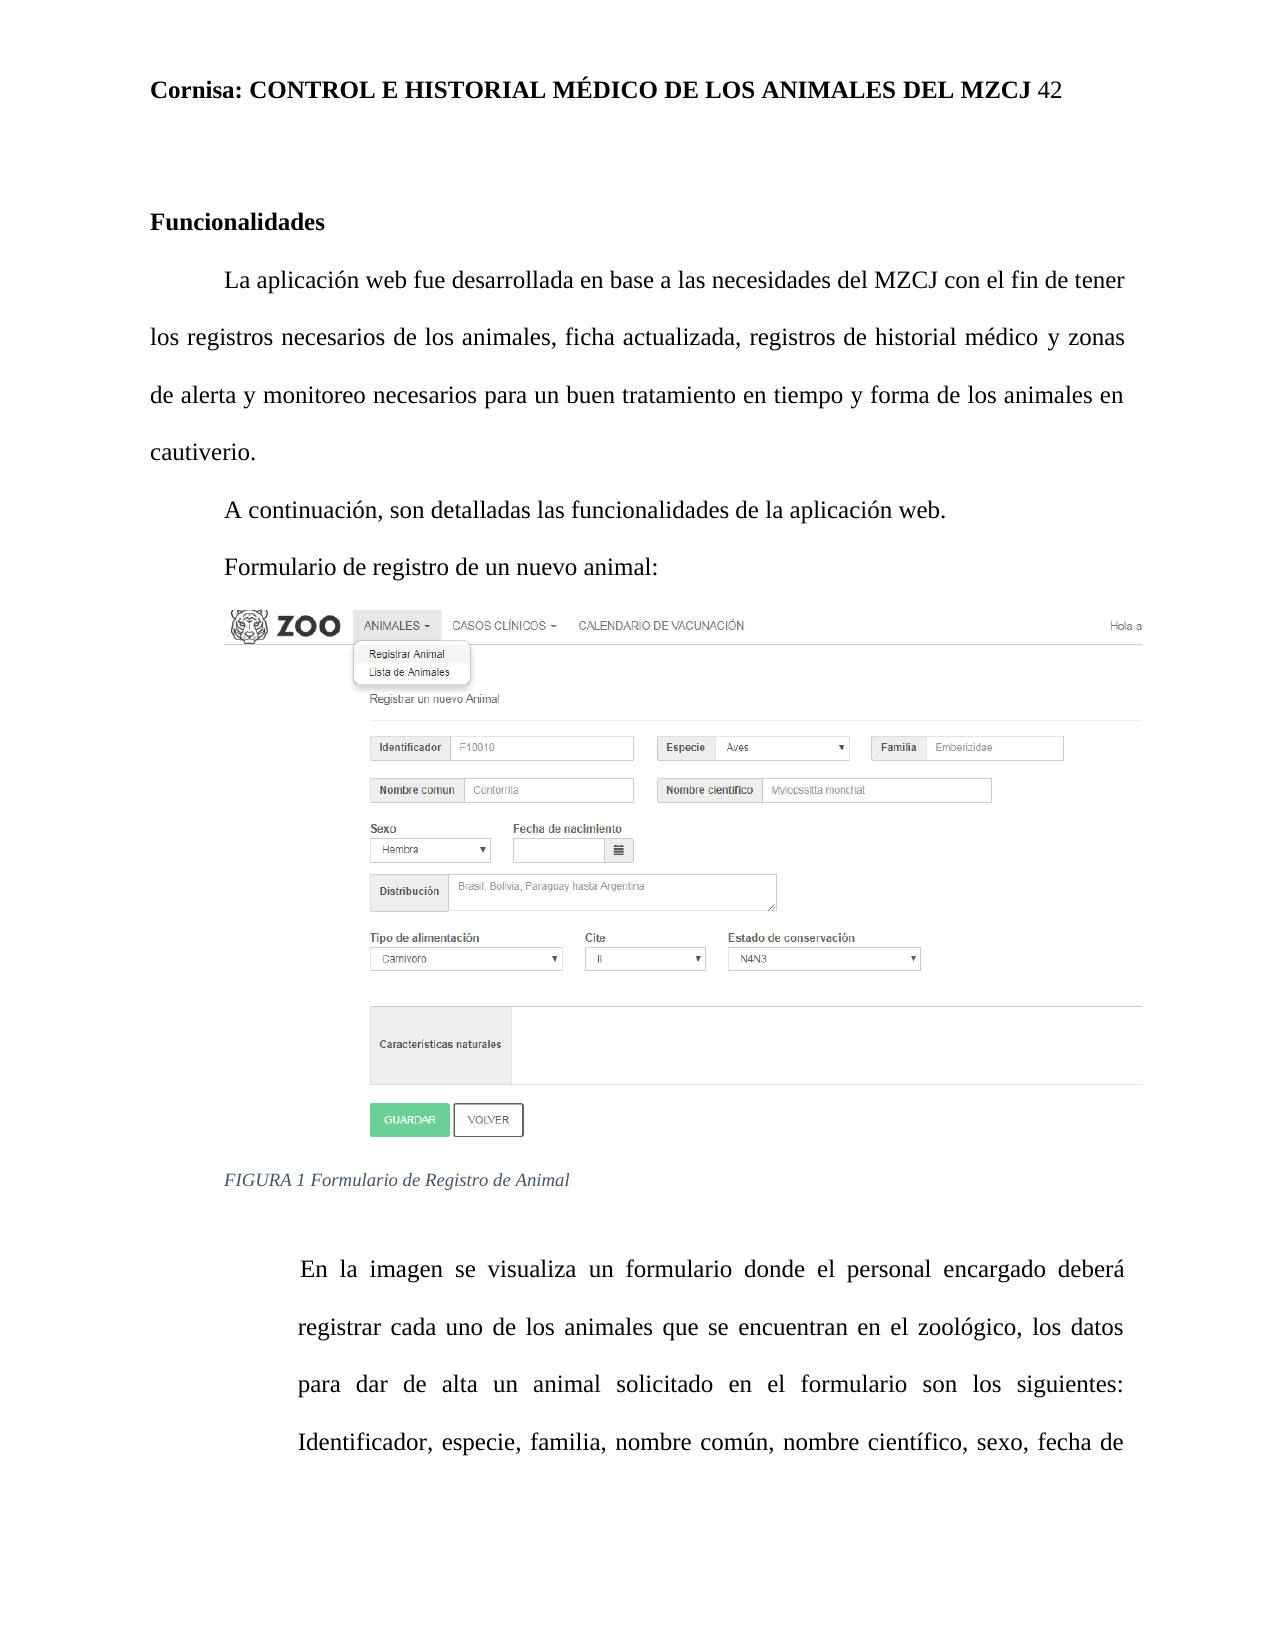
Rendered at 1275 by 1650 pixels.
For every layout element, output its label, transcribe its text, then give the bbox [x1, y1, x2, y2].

text Formulario de registro de un nuevo animal: [150, 552, 1125, 581]
text A continuación, son detalladas las funcionalidades de la aplicación web. [150, 495, 1125, 524]
subtitle Funcionalidades [150, 207, 1125, 236]
text FIGURA 1 Formulario de Registro de Animal [150, 1169, 1125, 1191]
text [298, 1254, 1125, 1455]
picture [223, 610, 1143, 1141]
text La aplicación web fue desarrollada en base a las necesidades del MZCJ con el fin de tener los registros necesarios de los animales, ficha actualizada, registros de historial médico y zonas de alerta y monitoreo necesarios para un buen tratamiento en tiempo y forma de los animales en cautiverio. [150, 265, 1125, 466]
